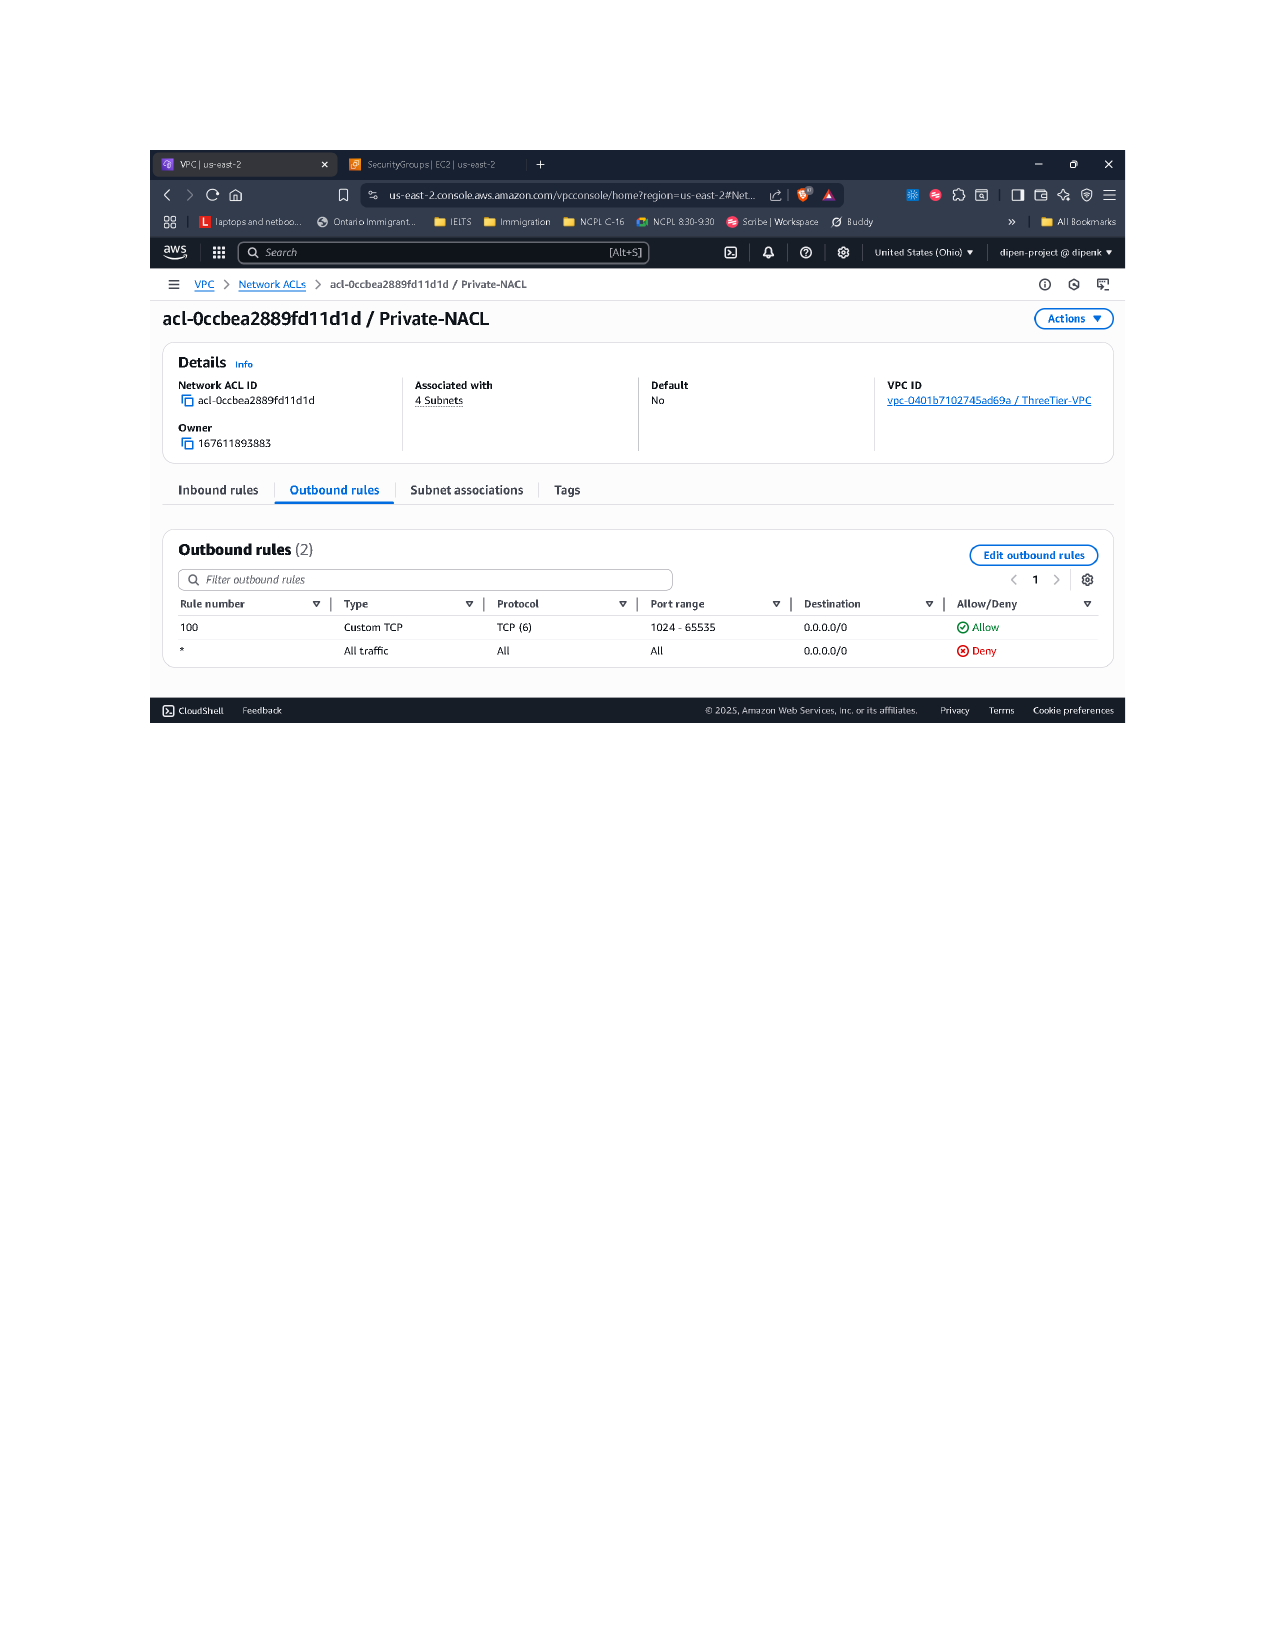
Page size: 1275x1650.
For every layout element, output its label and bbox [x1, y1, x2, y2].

picture [150, 150, 1125, 723]
